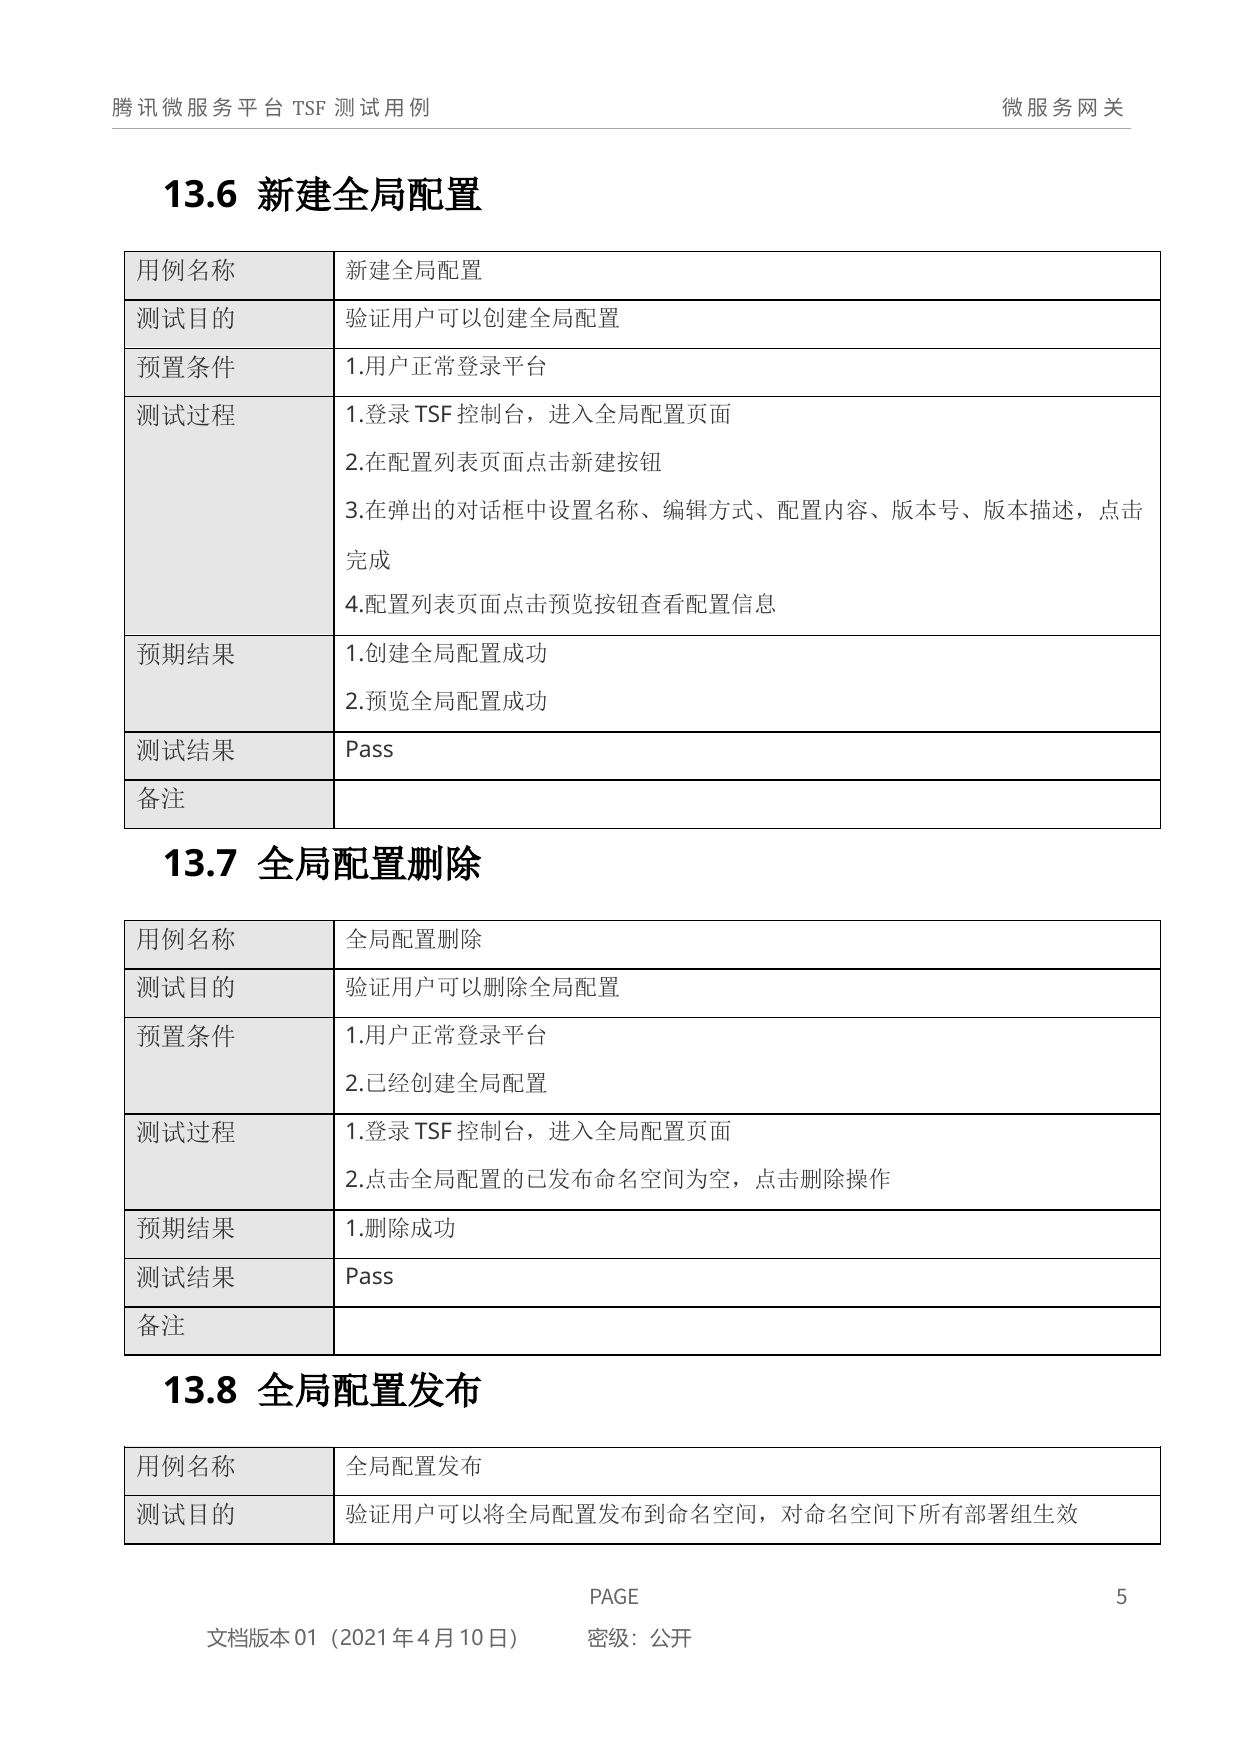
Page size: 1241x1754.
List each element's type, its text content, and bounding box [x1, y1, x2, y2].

table_cell 预置条件 [125, 349, 333, 396]
table_cell 预置条件 [125, 1018, 333, 1113]
table_cell 测试结果 [125, 1259, 333, 1306]
table_cell 1.用户正常登录平台 2.已经创建全局配置 [335, 1018, 1160, 1113]
table_cell [335, 781, 1160, 828]
table_cell 测试目的 [125, 1496, 333, 1543]
table_header 新建全局配置 [335, 252, 1160, 299]
table_cell 测试过程 [125, 1115, 333, 1209]
table_cell 1.登录TSF控制台，进入全局配置页面 2.在配置列表页面点击新建按钮 3.在弹出的对话框中设置名称、编辑方式、配置内容、版本号、版本描述，点击完成 4.配置列表页面点击预览按钮查看配置信息 [335, 397, 1160, 634]
table_cell 1.用户正常登录平台 [335, 349, 1160, 396]
table_cell 预期结果 [125, 636, 333, 731]
table_cell Pass [335, 733, 1160, 779]
table_cell 验证用户可以删除全局配置 [335, 970, 1160, 1016]
table_cell 1.删除成功 [335, 1211, 1160, 1258]
text 新建全局配置 [141, 160, 1128, 225]
table_cell 1.创建全局配置成功 2.预览全局配置成功 [335, 636, 1160, 731]
table_cell 测试目的 [125, 301, 333, 347]
table_cell 测试过程 [125, 397, 333, 634]
table_header 用例名称 [125, 252, 333, 299]
table_header 用例名称 [125, 1448, 333, 1495]
table_cell 备注 [125, 1308, 333, 1354]
table_cell 验证用户可以将全局配置发布到命名空间，对命名空间下所有部署组生效 [335, 1496, 1160, 1543]
table_cell 备注 [125, 781, 333, 828]
table_cell 验证用户可以创建全局配置 [335, 301, 1160, 347]
table_header 全局配置发布 [335, 1448, 1160, 1495]
table_header 全局配置删除 [335, 921, 1160, 968]
table_cell 测试目的 [125, 970, 333, 1016]
table_cell 预期结果 [125, 1211, 333, 1258]
table_header 用例名称 [125, 921, 333, 968]
table_cell [335, 1308, 1160, 1354]
table_cell 测试结果 [125, 733, 333, 779]
table_cell 1.登录TSF控制台，进入全局配置页面 2.点击全局配置的已发布命名空间为空，点击删除操作 [335, 1115, 1160, 1209]
text 全局配置发布 [141, 1356, 1128, 1421]
text 全局配置删除 [141, 829, 1128, 894]
table_cell Pass [335, 1259, 1160, 1306]
